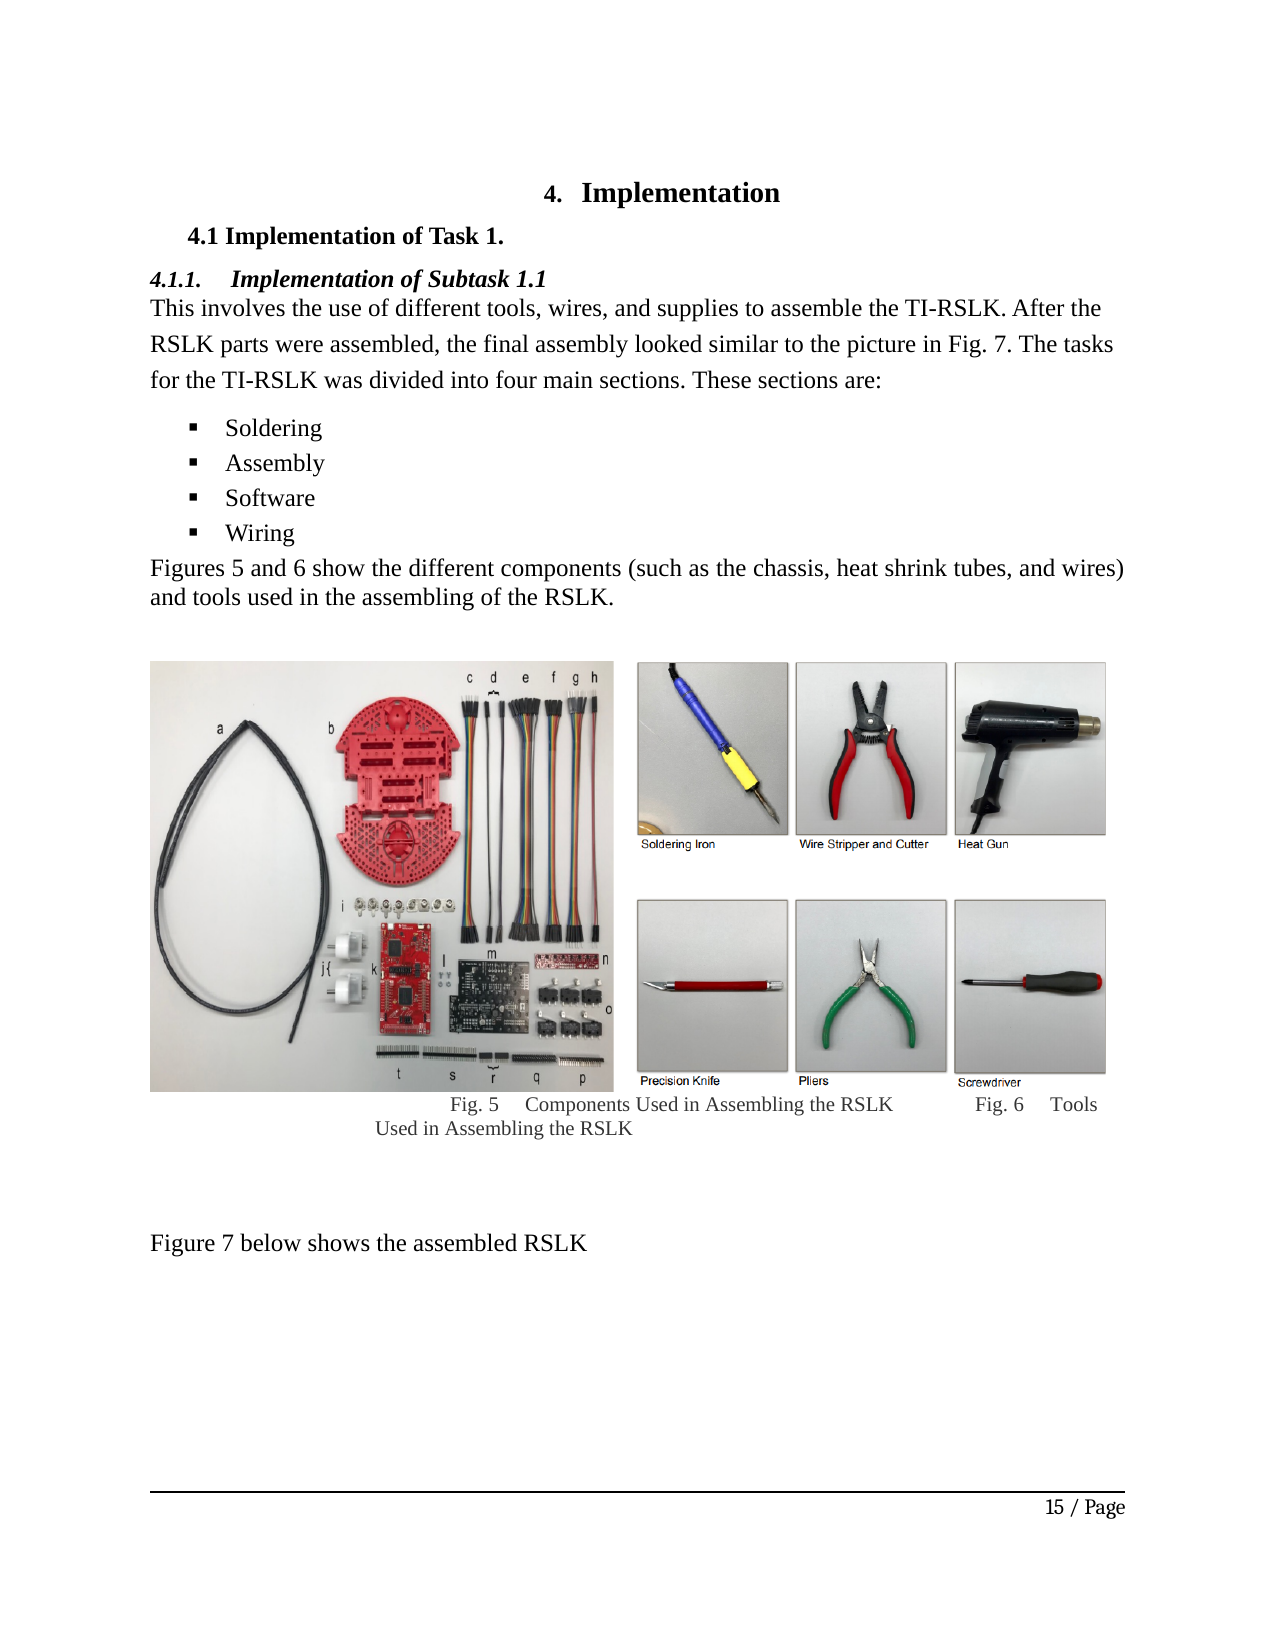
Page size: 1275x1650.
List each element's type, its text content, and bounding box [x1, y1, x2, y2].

subtitle Implementation of Task 1. [187, 221, 1125, 250]
text Wiring [150, 518, 1125, 547]
text Fig. 5 Components Used in Assembling the RSLK Fig. 6 Tools Used in Assembling the RSLK [375, 1092, 1125, 1140]
text This involves the use of different tools, wires, and supplies to assemble the TI-RSLK. After the RSLK parts were assembled, the final assembly looked similar to the picture in Fig. 7. The tasks for the TI-RSLK was divided into four main sections. These sections are: [150, 293, 1125, 393]
text Assembly [150, 448, 1125, 477]
text Implementation [544, 175, 1125, 208]
picture [632, 652, 1106, 1092]
subtitle Implementation of Subtask 1.1 [150, 264, 1125, 293]
list Figures 5 and 6 show the different components (such as the chassis, heat shrink tubes, and wires) and tools used in the assembling of the RSLK. [150, 553, 1125, 611]
picture [150, 661, 614, 1092]
text Software [150, 483, 1125, 512]
text Figure 7 below shows the assembled RSLK [150, 1228, 1125, 1257]
text Soldering [150, 413, 1125, 442]
